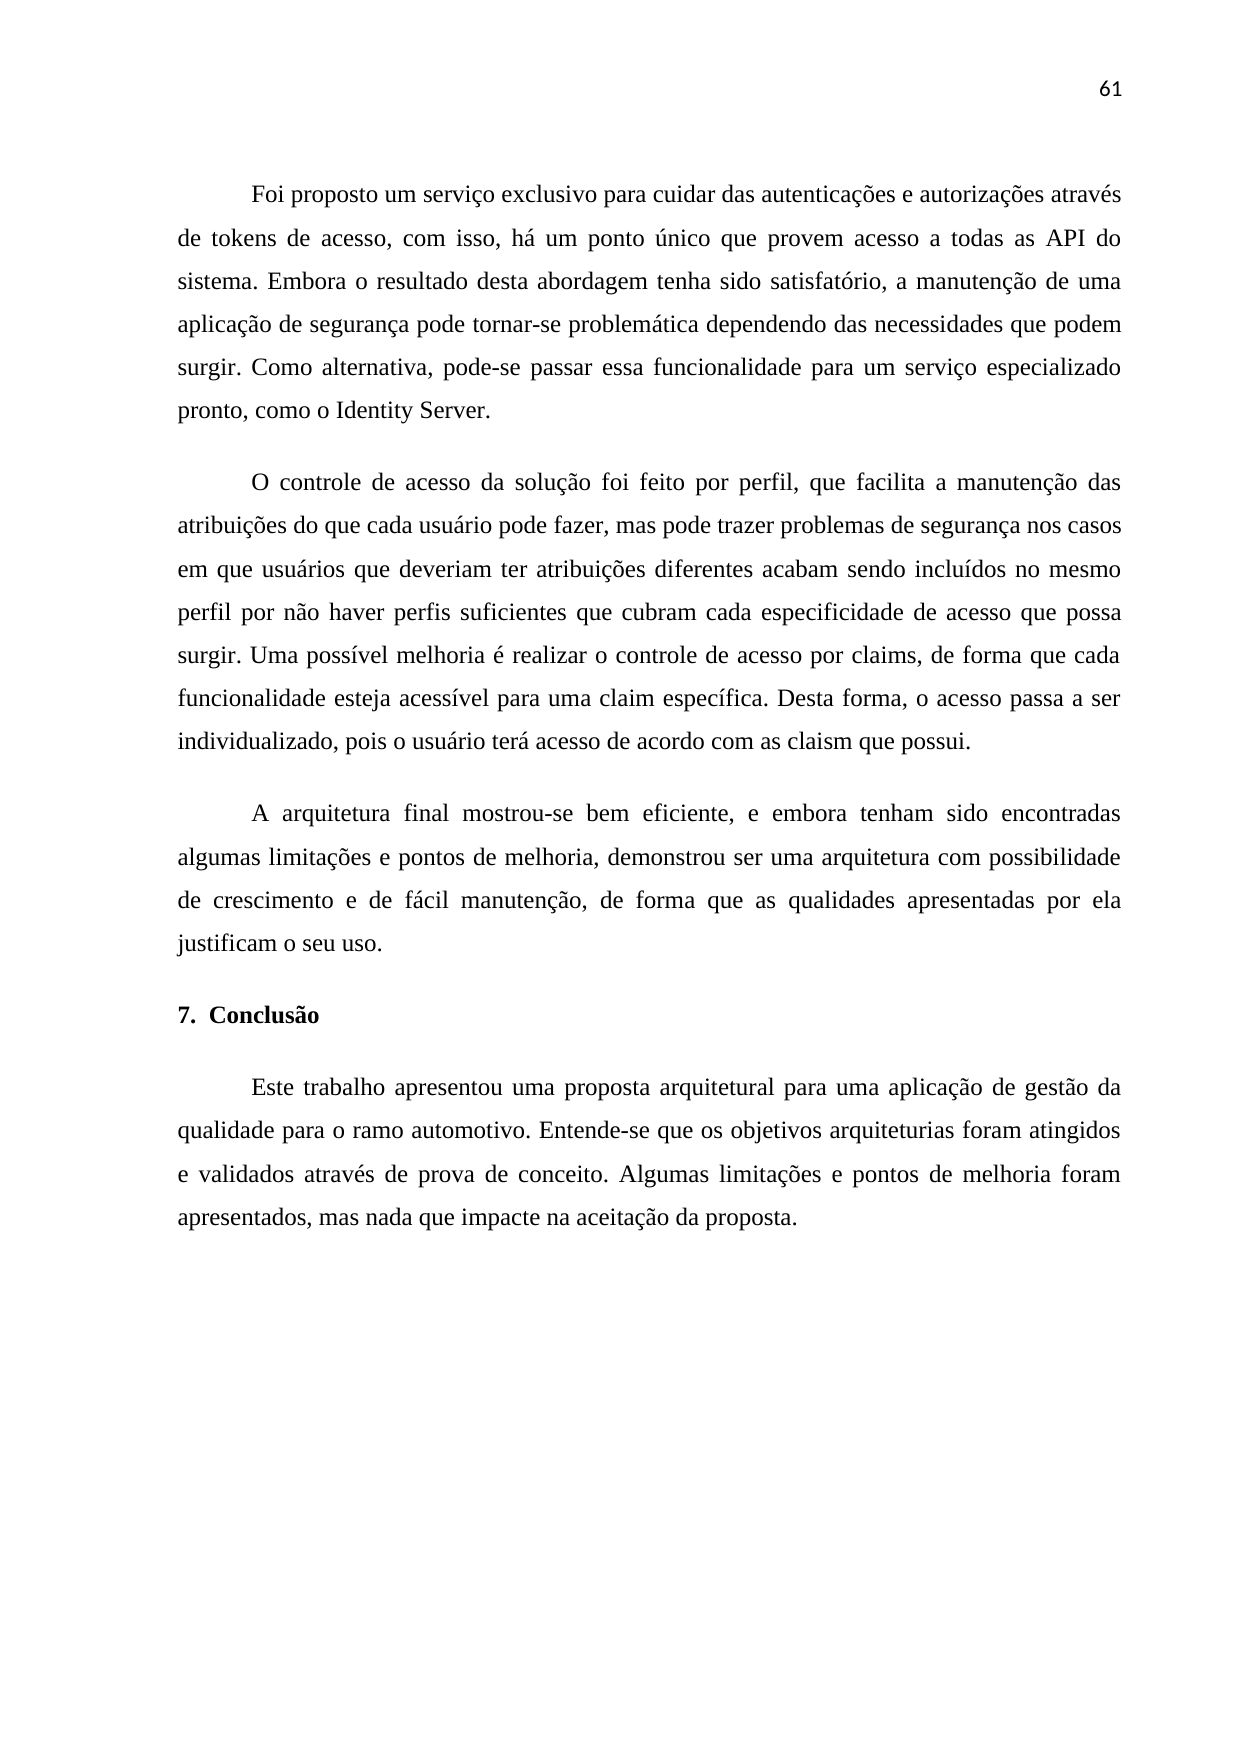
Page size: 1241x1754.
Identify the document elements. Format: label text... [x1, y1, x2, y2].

text Foi proposto um serviço exclusivo para cuidar das autenticações e autorizações através de tokens de acesso, com isso, há um ponto único que provem acesso a todas as API do sistema. Embora o resultado desta abordagem tenha sido satisfatório, a manutenção de uma aplicação de segurança pode tornar-se problemática dependendo das necessidades que podem surgir. Como alternativa, pode-se passar essa funcionalidade para um serviço especializado pronto, como o Identity Server. [177, 179, 1122, 424]
subtitle 7. Conclusão [177, 1000, 1122, 1029]
text O controle de acesso da solução foi feito por perfil, que facilita a manutenção das atribuições do que cada usuário pode fazer, mas pode trazer problemas de segurança nos casos em que usuários que deveriam ter atribuições diferentes acabam sendo incluídos no mesmo perfil por não haver perfis suficientes que cubram cada especificidade de acesso que possa surgir. Uma possível melhoria é realizar o controle de acesso por claims, de forma que cada funcionalidade esteja acessível para uma claim específica. Desta forma, o acesso passa a ser individualizado, pois o usuário terá acesso de acordo com as claism que possui. [177, 467, 1122, 755]
text A arquitetura final mostrou-se bem eficiente, e embora tenham sido encontradas algumas limitações e pontos de melhoria, demonstrou ser uma arquitetura com possibilidade de crescimento e de fácil manutenção, de forma que as qualidades apresentadas por ela justificam o seu uso. [177, 798, 1122, 957]
text Este trabalho apresentou uma proposta arquitetural para uma aplicação de gestão da qualidade para o ramo automotivo. Entende-se que os objetivos arquiteturias foram atingidos e validados através de prova de conceito. Algumas limitações e pontos de melhoria foram apresentados, mas nada que impacte na aceitação da proposta. [177, 1072, 1122, 1231]
